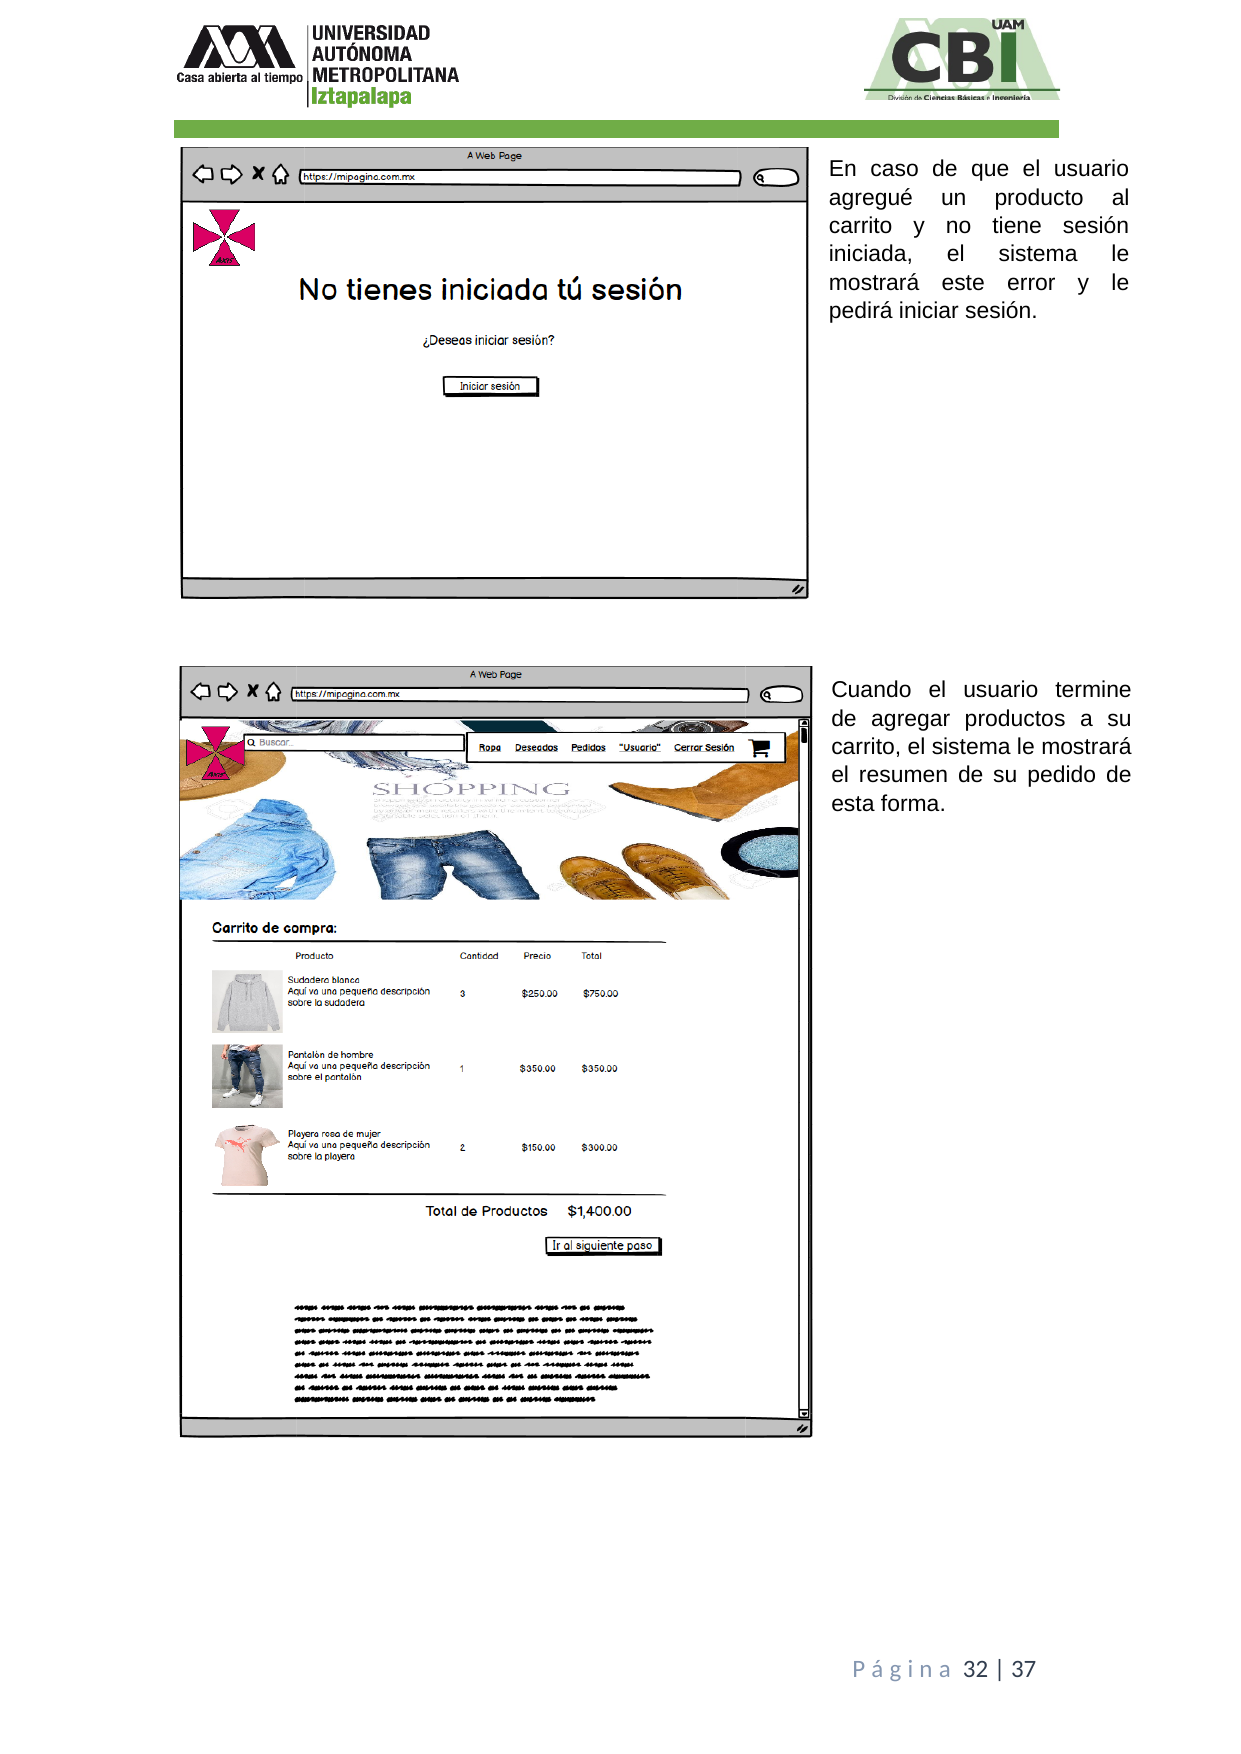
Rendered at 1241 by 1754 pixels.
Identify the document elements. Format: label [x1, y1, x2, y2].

picture [863, 18, 1060, 100]
picture [177, 147, 811, 603]
picture [177, 666, 814, 1439]
picture [177, 25, 459, 109]
